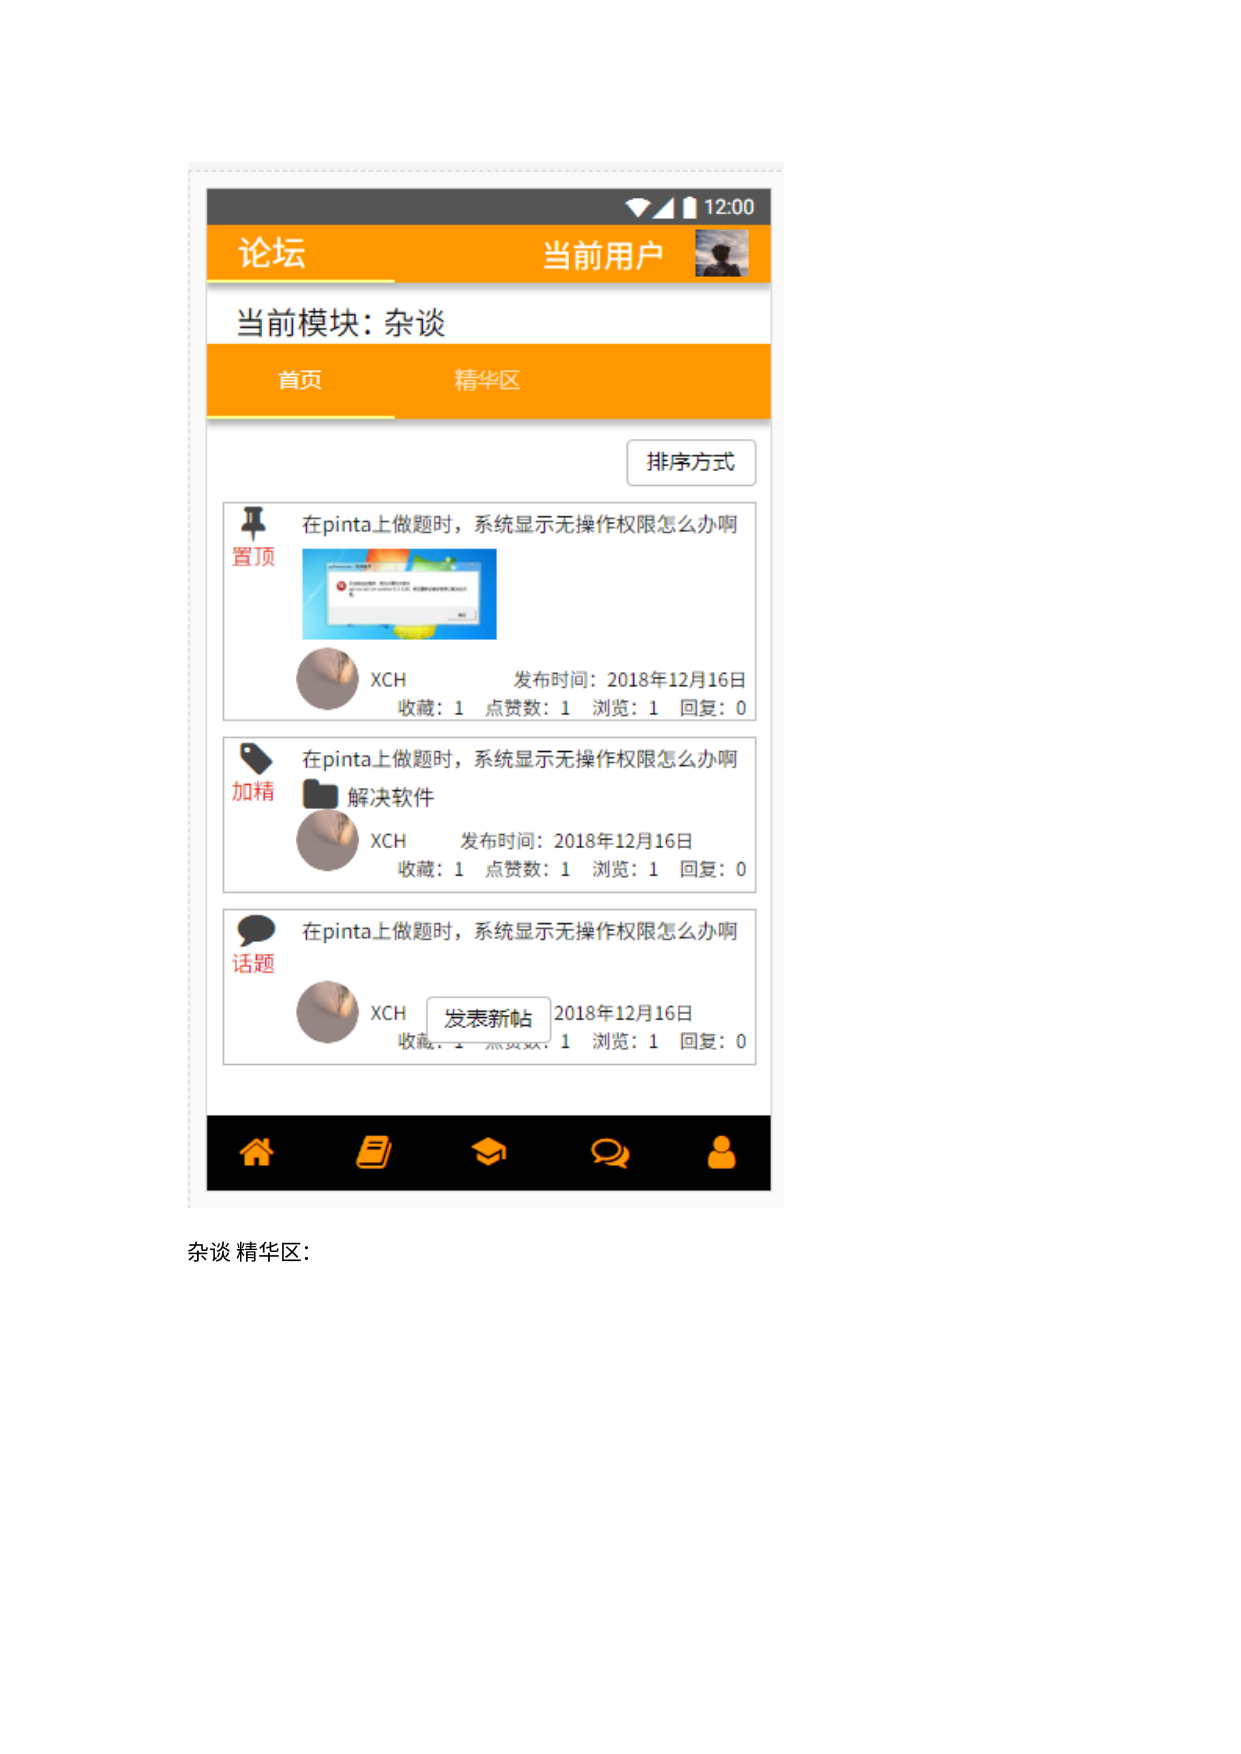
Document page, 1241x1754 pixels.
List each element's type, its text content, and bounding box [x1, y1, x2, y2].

picture [187, 162, 785, 1208]
text 杂谈 精华区： [187, 1234, 1053, 1267]
